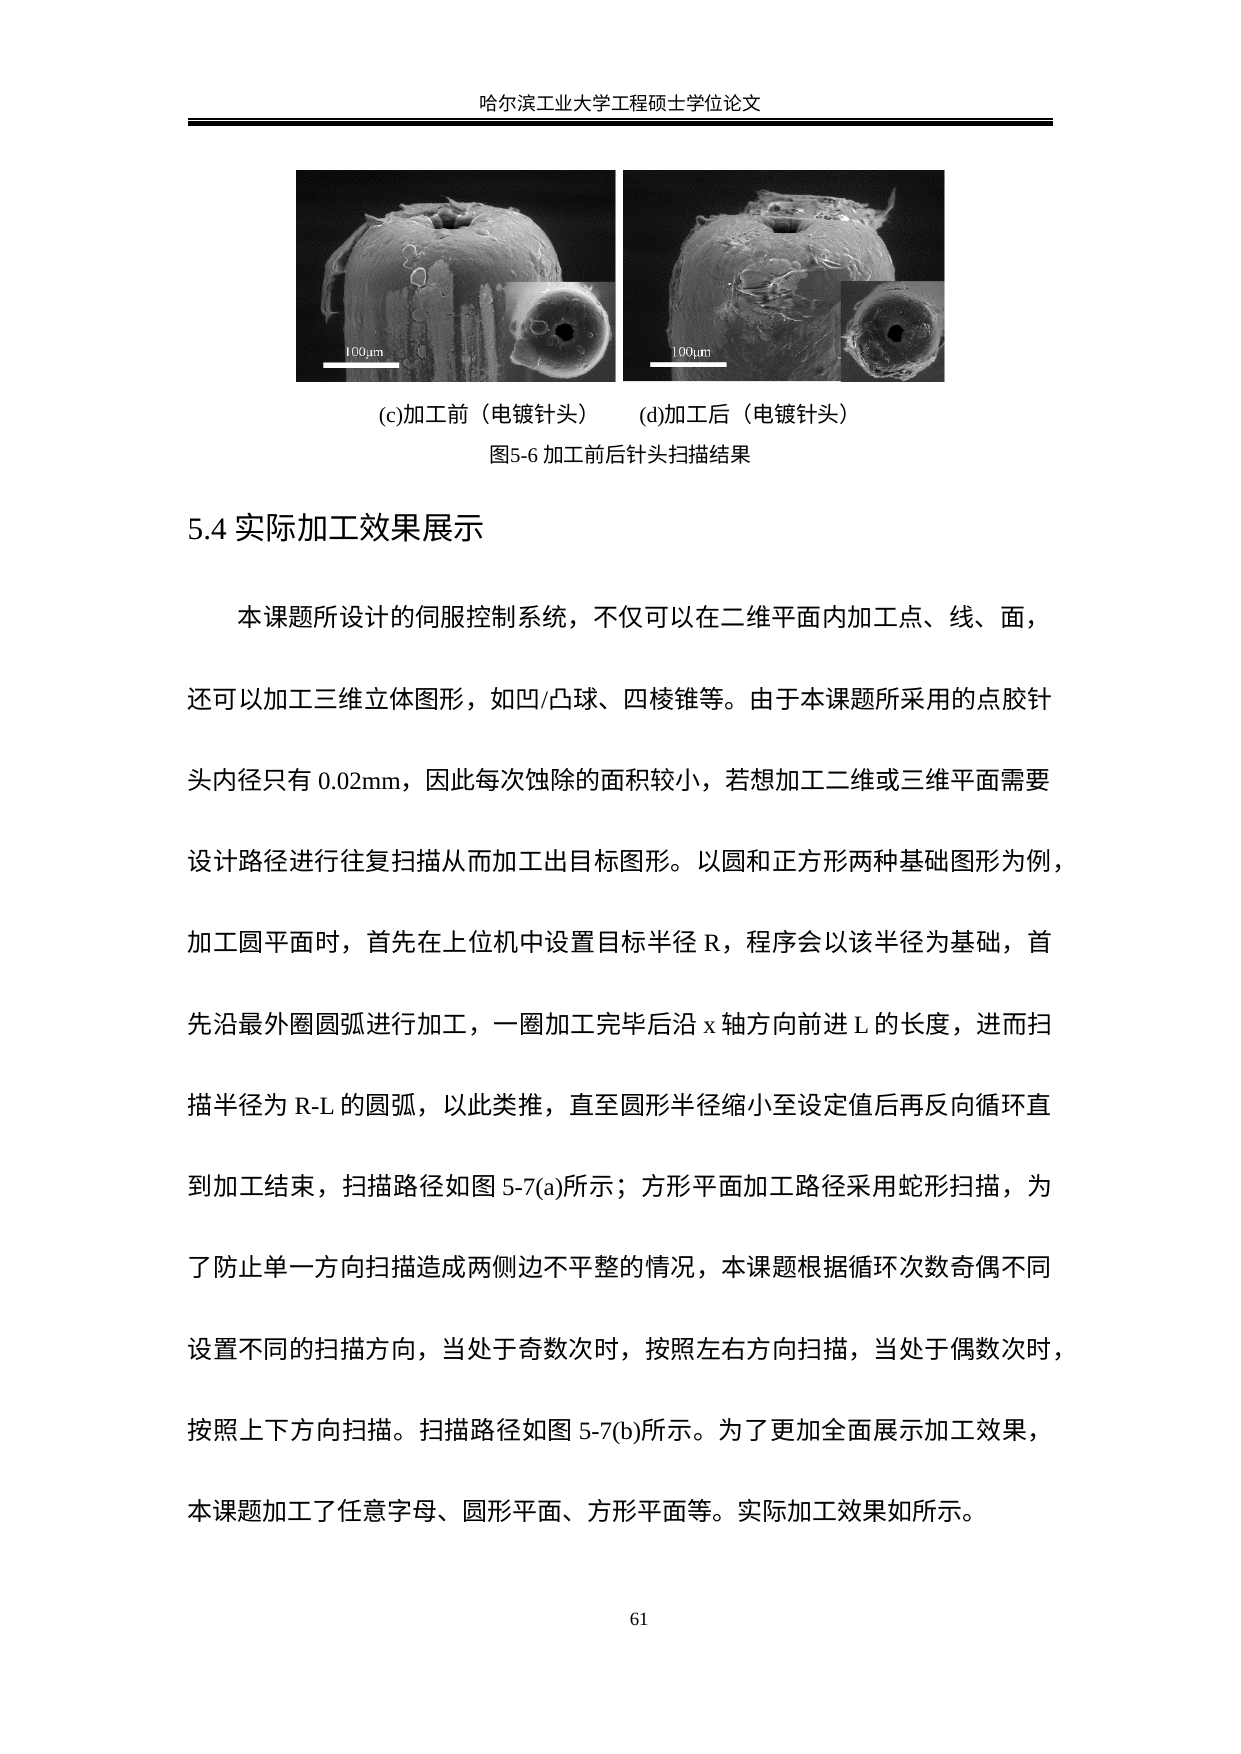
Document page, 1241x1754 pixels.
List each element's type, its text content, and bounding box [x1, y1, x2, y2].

picture [294, 170, 616, 382]
picture [622, 170, 946, 382]
subtitle 实际加工效果展示 [187, 493, 1053, 558]
text (c)加工前（电镀针头） (d)加工后（电镀针头） [187, 397, 1053, 429]
text 本课题所设计的伺服控制系统，不仅可以在二维平面内加工点、线、面，还可以加工三维立体图形，如凹/凸球、四棱锥等。由于本课题所采用的点胶针头内径只有0.02mm，因此每次蚀除的面积较小，若想加工二维或三维平面需要设计路径进行往复扫描从而加工出目标图形。以圆和正方形两种基础图形为例，加工圆平面时，首先在上位机中设置目标半径R，程序会以该半径为基础，首先沿最外圈圆弧进行加工，一圈加工完毕后沿x轴方向前进L的长度，进而扫描半径为R-L的圆弧，以此类推，直至圆形半径缩小至设定值后再反向循环直到加工结束，扫描路径如图5-7(a)所示；方形平面加工路径采用蛇形扫描，为了防止单一方向扫描造成两侧边不平整的情况，本课题根据循环次数奇偶不同设置不同的扫描方向，当处于奇数次时，按照左右方向扫描，当处于偶数次时，按照上下方向扫描。扫描路径如图5-7(b)所示。为了更加全面展示加工效果，本课题加工了任意字母、圆形平面、方形平面等。实际加工效果如所示。 [187, 583, 1053, 1542]
text 图5-6 加工前后针头扫描结果 [187, 437, 1053, 469]
